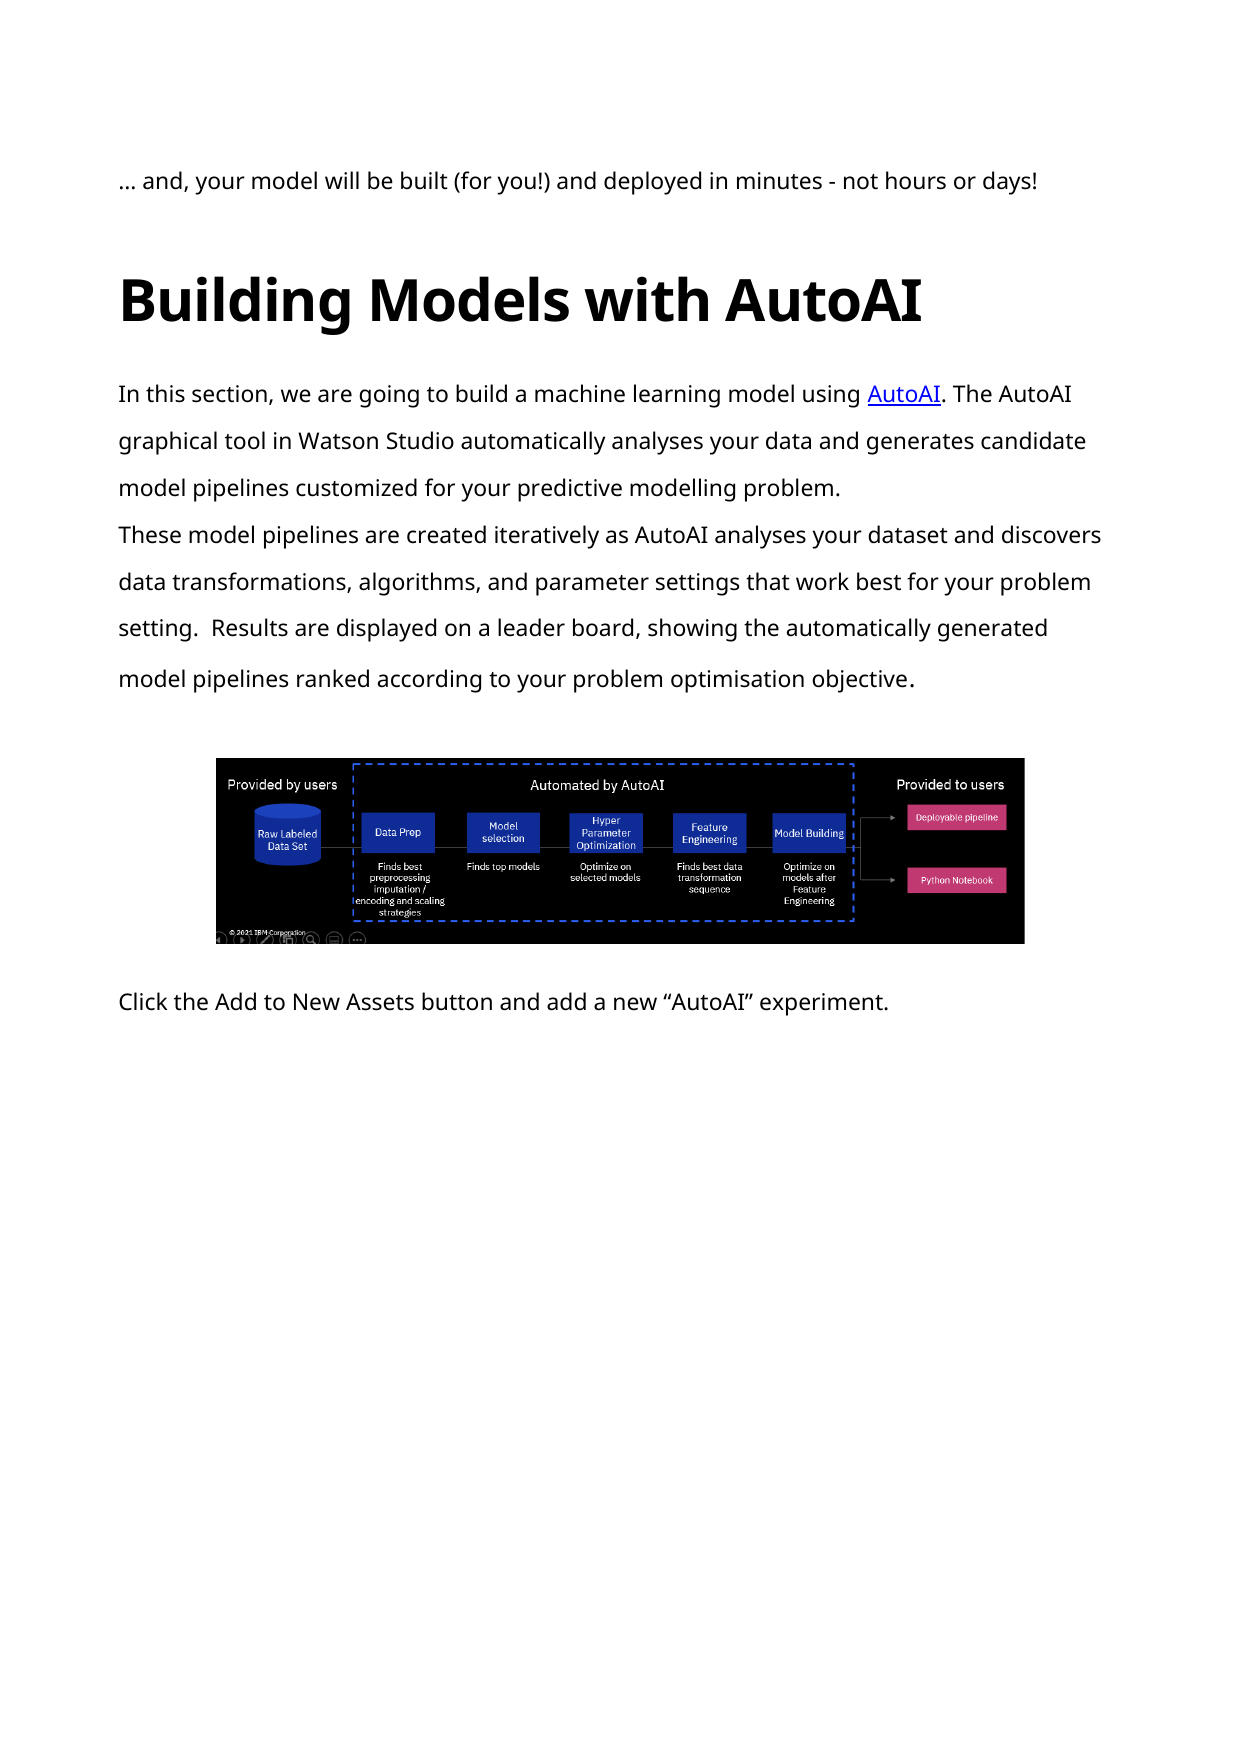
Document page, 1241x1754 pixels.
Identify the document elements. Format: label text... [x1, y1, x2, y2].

text Click the Add to New Assets button and add a new “AutoAI” experiment. [118, 986, 1122, 1017]
text These model pipelines are created iteratively as AutoAI analyses your dataset and discovers data transformations, algorithms, and parameter settings that work best for your problem setting. Results are displayed on a leader board, showing the automatically generated model pipelines ranked according to your problem optimisation objective. [118, 519, 1122, 695]
text In this section, we are going to build a machine learning model using AutoAI. The AutoAI graphical tool in Watson Studio automatically analyses your data and generates candidate model pipelines customized for your predictive modelling problem. [118, 378, 1122, 503]
text … and, your model will be built (for you!) and deployed in minutes - not hours or days! [118, 165, 1122, 196]
picture [216, 758, 1025, 944]
title Building Models with AutoAI [118, 259, 1122, 338]
